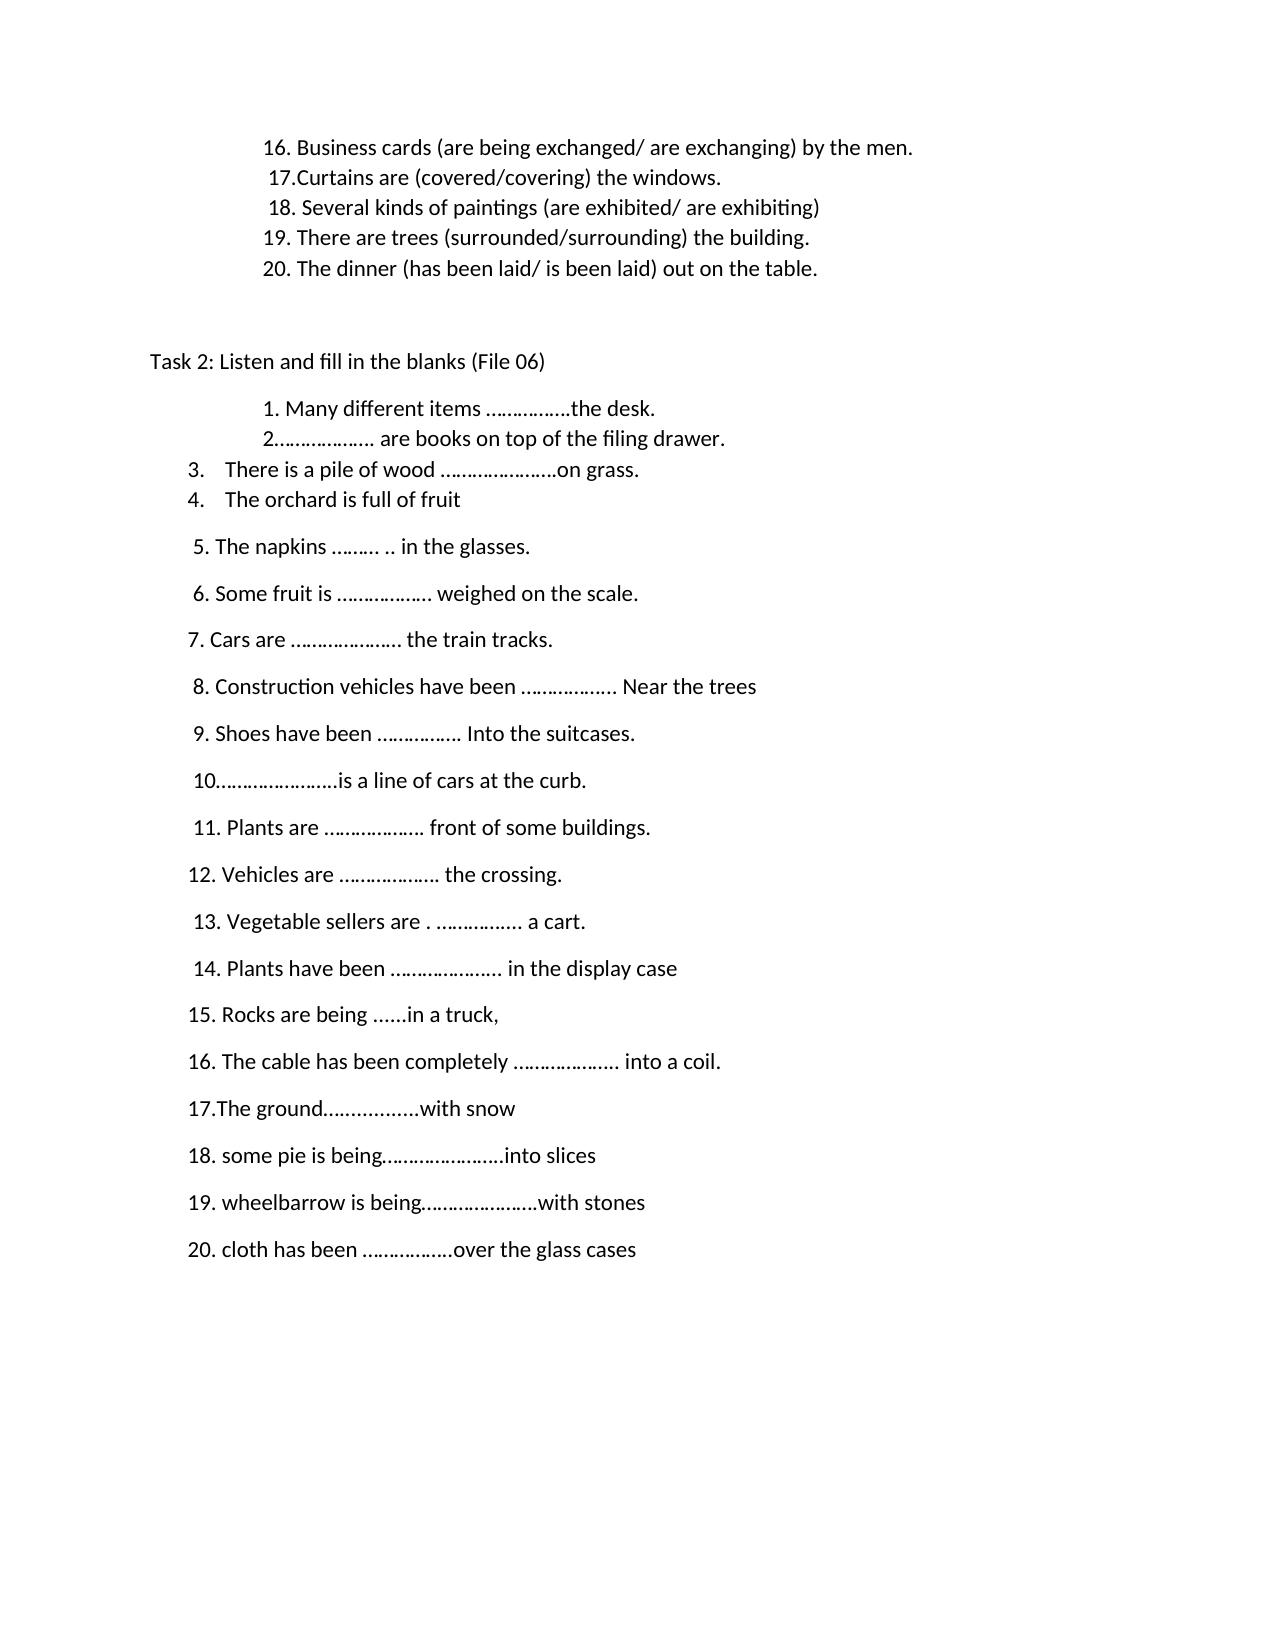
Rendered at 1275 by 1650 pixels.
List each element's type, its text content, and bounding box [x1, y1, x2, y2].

text 6. Some fruit is ……………… weighed on the scale. [187, 579, 1125, 607]
list 18. Several kinds of paintings (are exhibited/ are exhibiting) [262, 193, 1125, 221]
list 1. Many different items …………….the desk. [262, 394, 1125, 422]
text 15. Rocks are being ......in a truck, [187, 1001, 1125, 1029]
text 10…………………..is a line of cars at the curb. [187, 766, 1125, 794]
text 18. some pie is being…………………..into slices [187, 1141, 1125, 1169]
list The orchard is full of fruit [187, 485, 1125, 513]
list 17.Curtains are (covered/covering) the windows. [262, 163, 1125, 191]
text 16. The cable has been completely ……………….. into a coil. [187, 1047, 1125, 1076]
list 2………………. are books on top of the filing drawer. [262, 424, 1125, 453]
text 11. Plants are ………………. front of some buildings. [187, 813, 1125, 841]
text 14. Plants have been ………………... in the display case [187, 954, 1125, 982]
text 12. Vehicles are ………………. the crossing. [187, 860, 1125, 888]
list 16. Business cards (are being exchanged/ are exchanging) by the men. [262, 133, 1125, 161]
text 7. Cars are ………………… the train tracks. [187, 626, 1125, 654]
list 19. There are trees (surrounded/surrounding) the building. [262, 223, 1125, 252]
list There is a pile of wood ………………….on grass. [187, 455, 1125, 483]
text 9. Shoes have been ……………. Into the suitcases. [187, 719, 1125, 747]
text 5. The napkins ……… .. in the glasses. [187, 532, 1125, 560]
text 20. cloth has been ……………..over the glass cases [187, 1235, 1125, 1263]
text Task 2: Listen and fill in the blanks (File 06) [150, 347, 1125, 376]
text 8. Construction vehicles have been ……………... Near the trees [187, 672, 1125, 701]
text 19. wheelbarrow is being………………….with stones [187, 1188, 1125, 1216]
text 13. Vegetable sellers are . ………….... a cart. [187, 907, 1125, 935]
list 20. The dinner (has been laid/ is been laid) out on the table. [262, 254, 1125, 282]
text 17.The ground…..............with snow [187, 1094, 1125, 1122]
